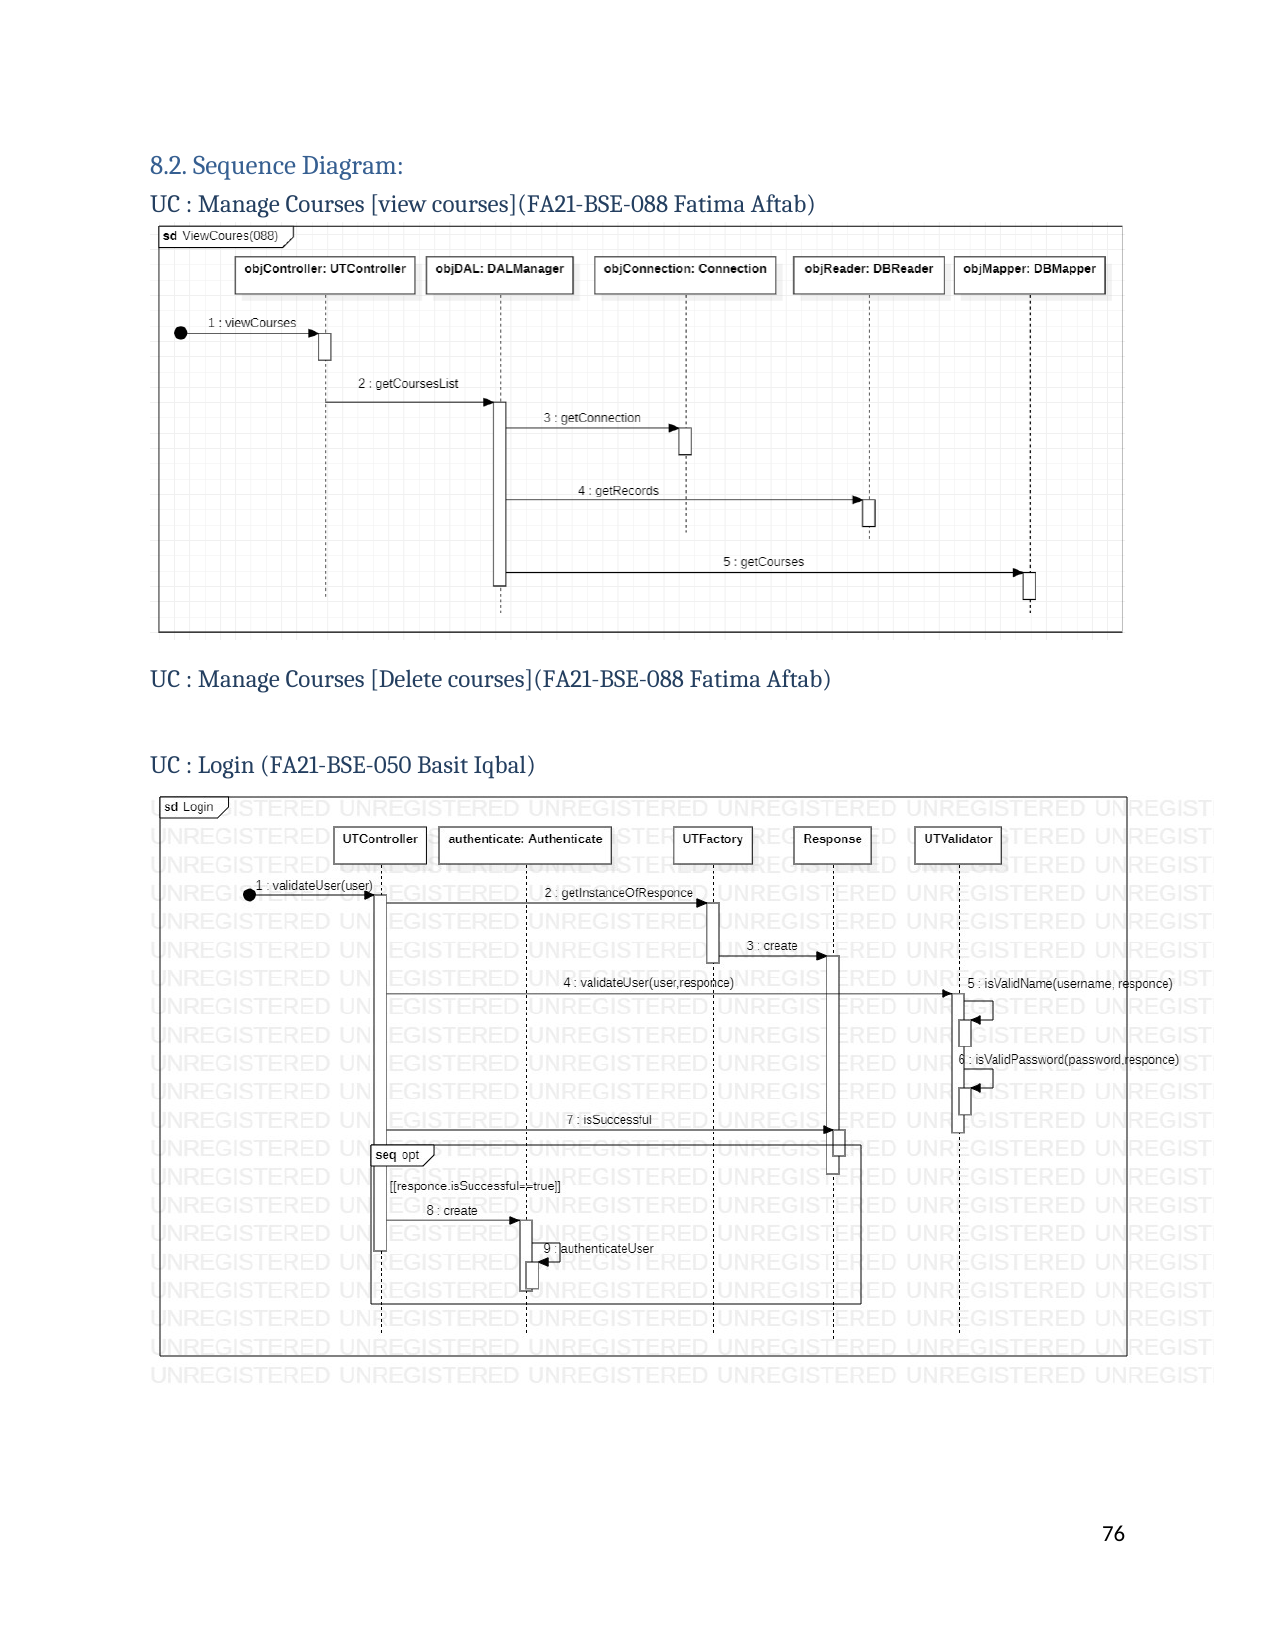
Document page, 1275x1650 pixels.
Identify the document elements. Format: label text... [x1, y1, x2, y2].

subtitle 8.2. Sequence Diagram: [150, 150, 1125, 181]
picture [150, 788, 1214, 1393]
subtitle UC : Manage Courses [Delete courses](FA21-BSE-088 Fatima Aftab) [150, 665, 1125, 693]
subtitle UC : Manage Courses [view courses](FA21-BSE-088 Fatima Aftab) [150, 190, 1125, 219]
picture [150, 222, 1125, 640]
subtitle UC : Login (FA21-BSE-050 Basit Iqbal) [150, 751, 1125, 779]
